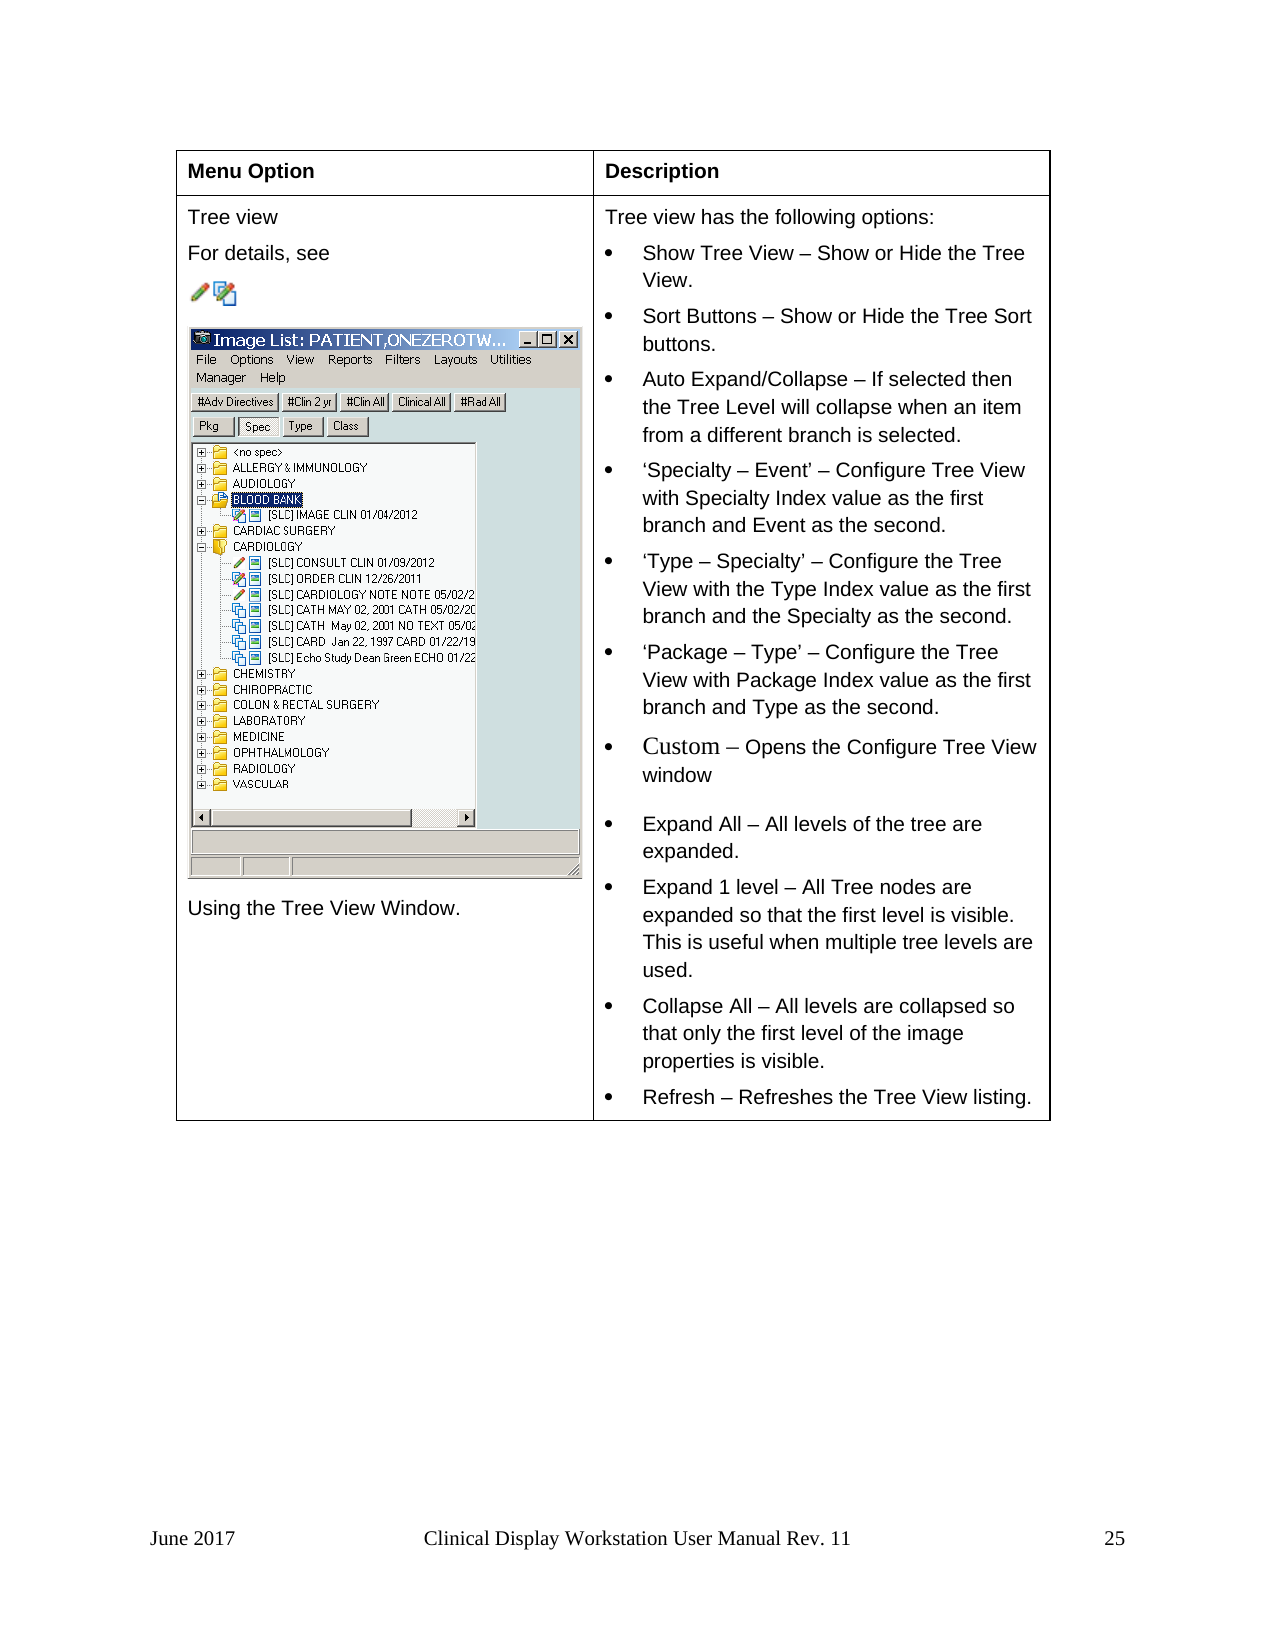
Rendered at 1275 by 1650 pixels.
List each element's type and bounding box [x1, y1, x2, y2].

picture [187, 326, 583, 879]
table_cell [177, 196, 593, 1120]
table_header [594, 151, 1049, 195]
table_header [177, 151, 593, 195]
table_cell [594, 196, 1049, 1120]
picture [187, 280, 238, 306]
